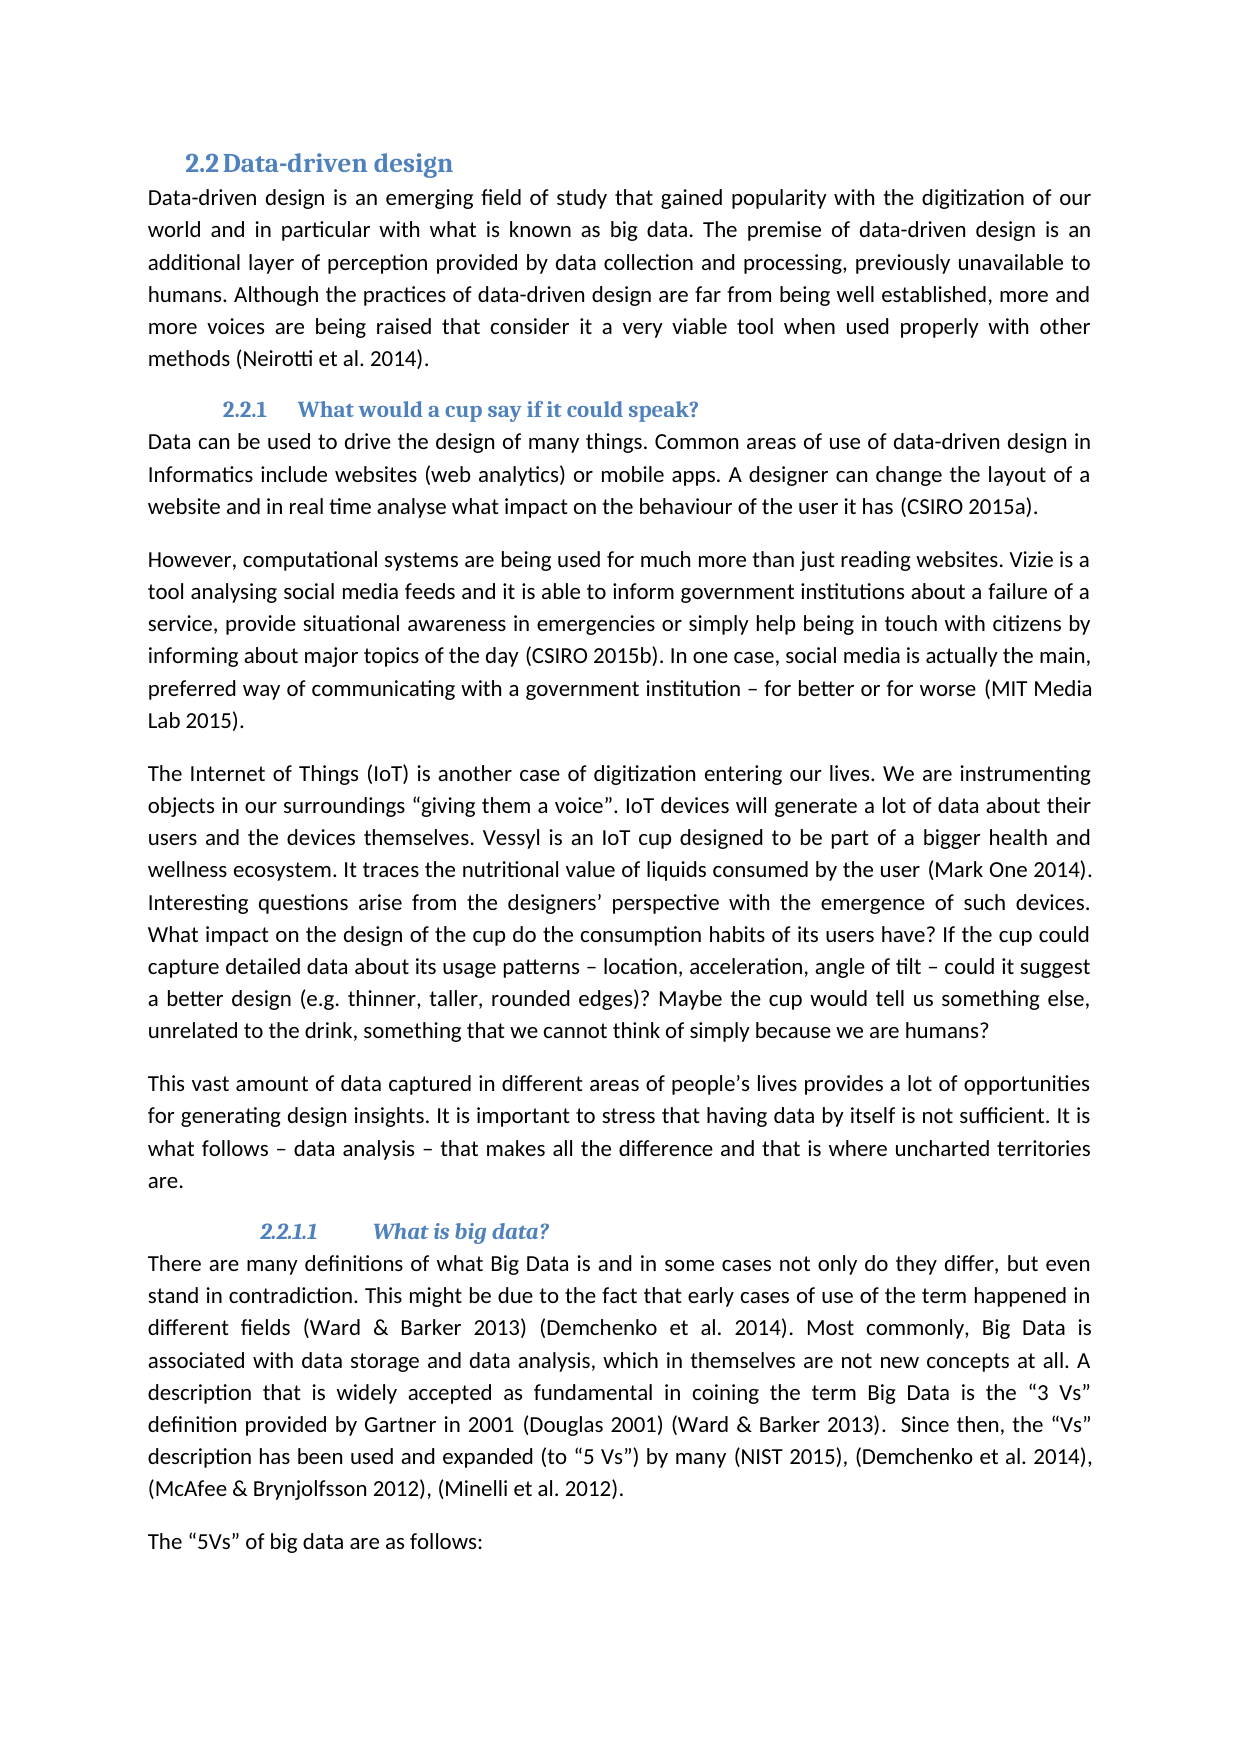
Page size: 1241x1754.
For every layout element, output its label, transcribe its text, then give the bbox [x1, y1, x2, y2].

subtitle What is big data? [260, 1219, 1093, 1245]
subtitle Data-driven design [185, 148, 1093, 179]
subtitle What would a cup say if it could speak? [223, 397, 1093, 424]
text This vast amount of data captured in different areas of people’s lives provides a lot of opportunities for generating design insights. It is important to stress that having data by itself is not sufficient. It is what follows – data analysis – that makes all the difference and that is where uncharted territories are. [148, 1069, 1093, 1194]
text The Internet of Things (IoT) is another case of digitization entering our lives. We are instrumenting objects in our surroundings “giving them a voice”. IoT devices will generate a lot of data about their users and the devices themselves. Vessyl is an IoT cup designed to be part of a bigger health and wellness ecosystem. It traces the nutritional value of liquids consumed by the user (Mark One 2014). Interesting questions arise from the designers’ perspective with the emergence of such devices. What impact on the design of the cup do the consumption habits of its users have? If the cup could capture detailed data about its usage patterns – location, acceleration, angle of tilt – could it suggest a better design (e.g. thinner, taller, rounded edges)? Maybe the cup would tell us something else, unrelated to the drink, something that we cannot think of simply because we are humans? [148, 759, 1093, 1044]
text Data-driven design is an emerging field of study that gained popularity with the digitization of our world and in particular with what is known as big data. The premise of data-driven design is an additional layer of perception provided by data collection and processing, previously unavailable to humans. Although the practices of data-driven design are far from being well established, more and more voices are being raised that consider it a very viable tool when used properly with other methods (Neirotti et al. 2014). [148, 183, 1093, 372]
text The “5Vs” of big data are as follows: [148, 1527, 1093, 1556]
text Data can be used to drive the design of many things. Common areas of use of data-driven design in Informatics include websites (web analytics) or mobile apps. A designer can change the layout of a website and in real time analyse what impact on the behaviour of the user it has (CSIRO 2015a). [148, 427, 1093, 520]
text However, computational systems are being used for much more than just reading websites. Vizie is a tool analysing social media feeds and it is able to inform government institutions about a failure of a service, provide situational awareness in emergencies or simply help being in touch with citizens by informing about major topics of the day (CSIRO 2015b). In one case, social media is actually the main, preferred way of communicating with a government institution – for better or for worse (MIT Media Lab 2015). [148, 545, 1093, 734]
text There are many definitions of what Big Data is and in some cases not only do they differ, but even stand in contradiction. This might be due to the fact that early cases of use of the term happened in different fields (Ward & Barker 2013) (Demchenko et al. 2014). Most commonly, Big Data is associated with data storage and data analysis, which in themselves are not new concepts at all. A description that is widely accepted as fundamental in coining the term Big Data is the “3 Vs” definition provided by Gartner in 2001 (Douglas 2001) (Ward & Barker 2013). Since then, the “Vs” description has been used and expanded (to “5 Vs”) by many (NIST 2015), (Demchenko et al. 2014), (McAfee & Brynjolfsson 2012), (Minelli et al. 2012). [148, 1249, 1093, 1502]
